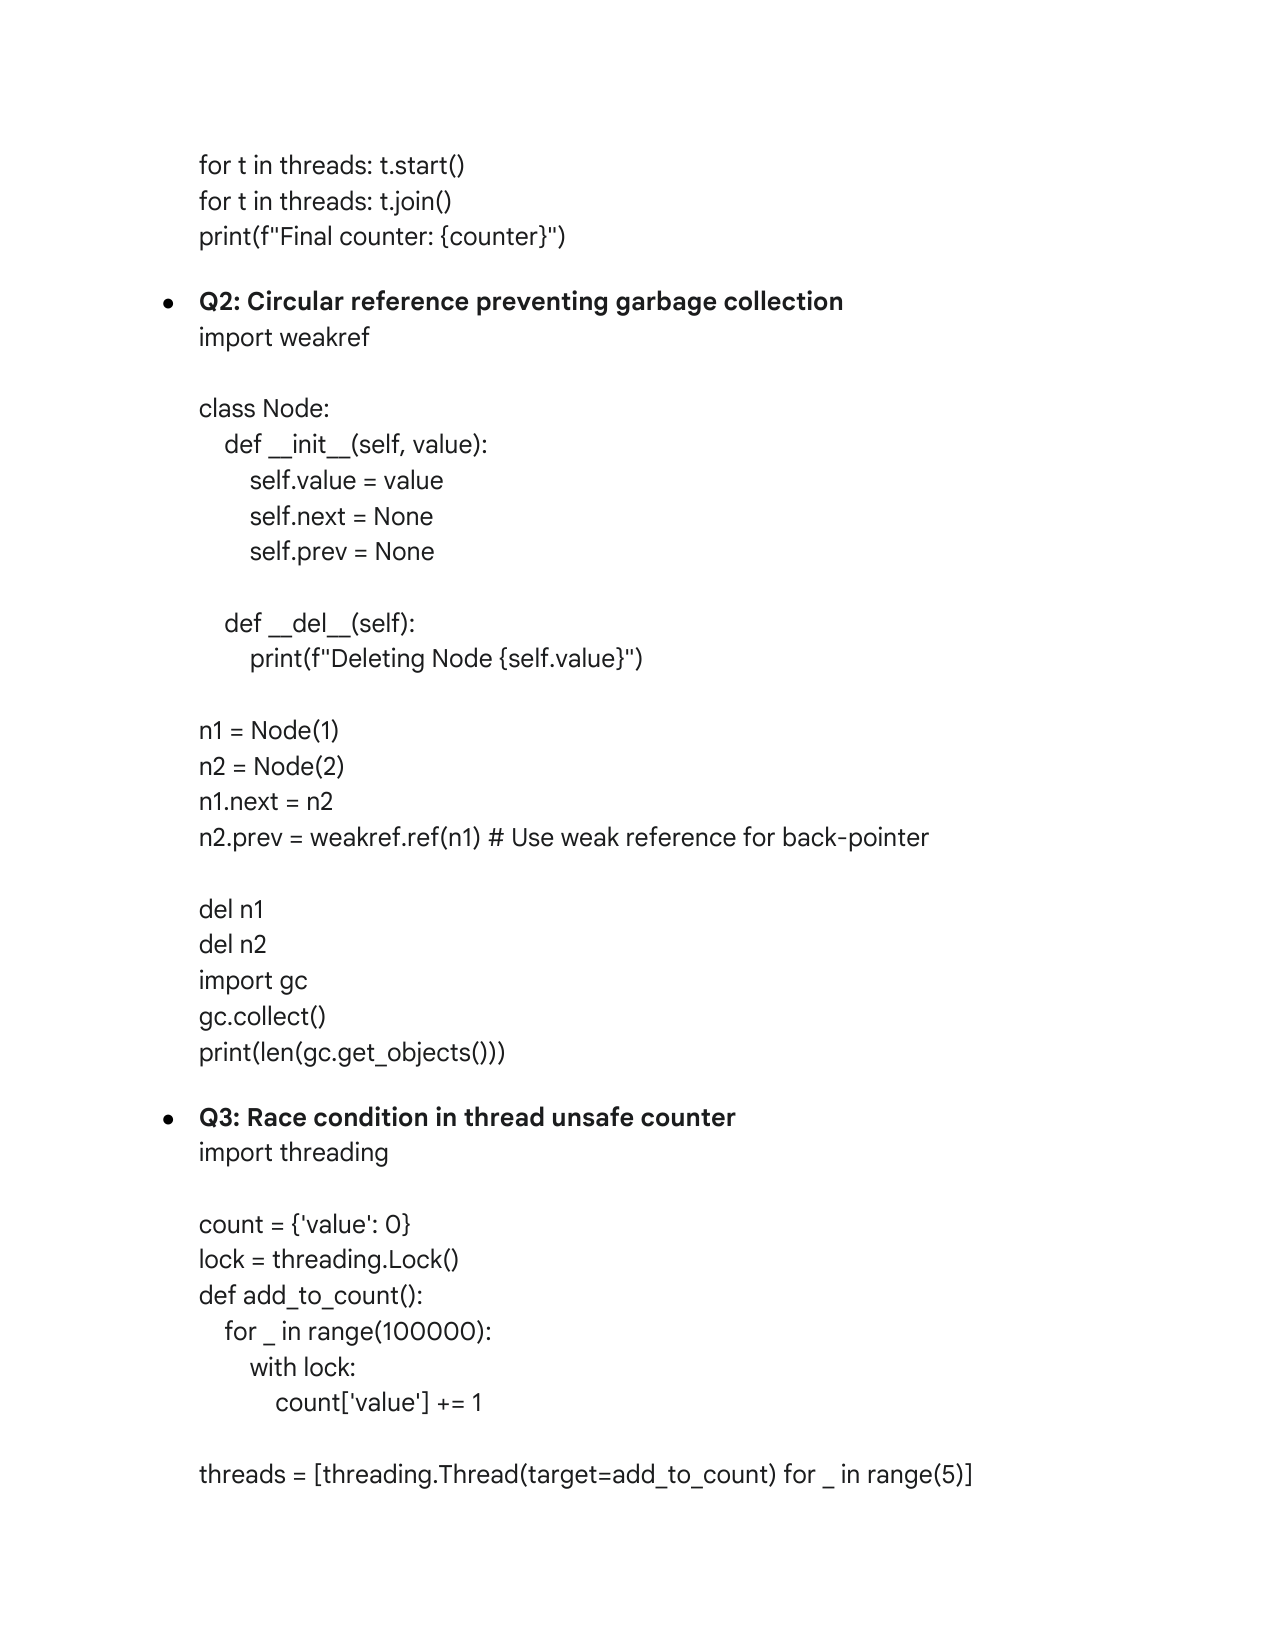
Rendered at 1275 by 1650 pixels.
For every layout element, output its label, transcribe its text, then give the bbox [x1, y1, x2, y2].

list Q2: Circular reference preventing garbage collection import weakref class Node: def __init__(self, value): self.value = value self.next = None self.prev = None def __del__(self): print(f"Deleting Node {self.value}") n1 = Node(1) n2 = Node(2) n1.next = n2 n2.prev = weakref.ref(n1) # Use weak reference for back-pointer del n1 del n2 import gc gc.collect() print(len(gc.get_objects())) [161, 286, 1125, 1098]
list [161, 1102, 1125, 1490]
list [161, 150, 1125, 283]
